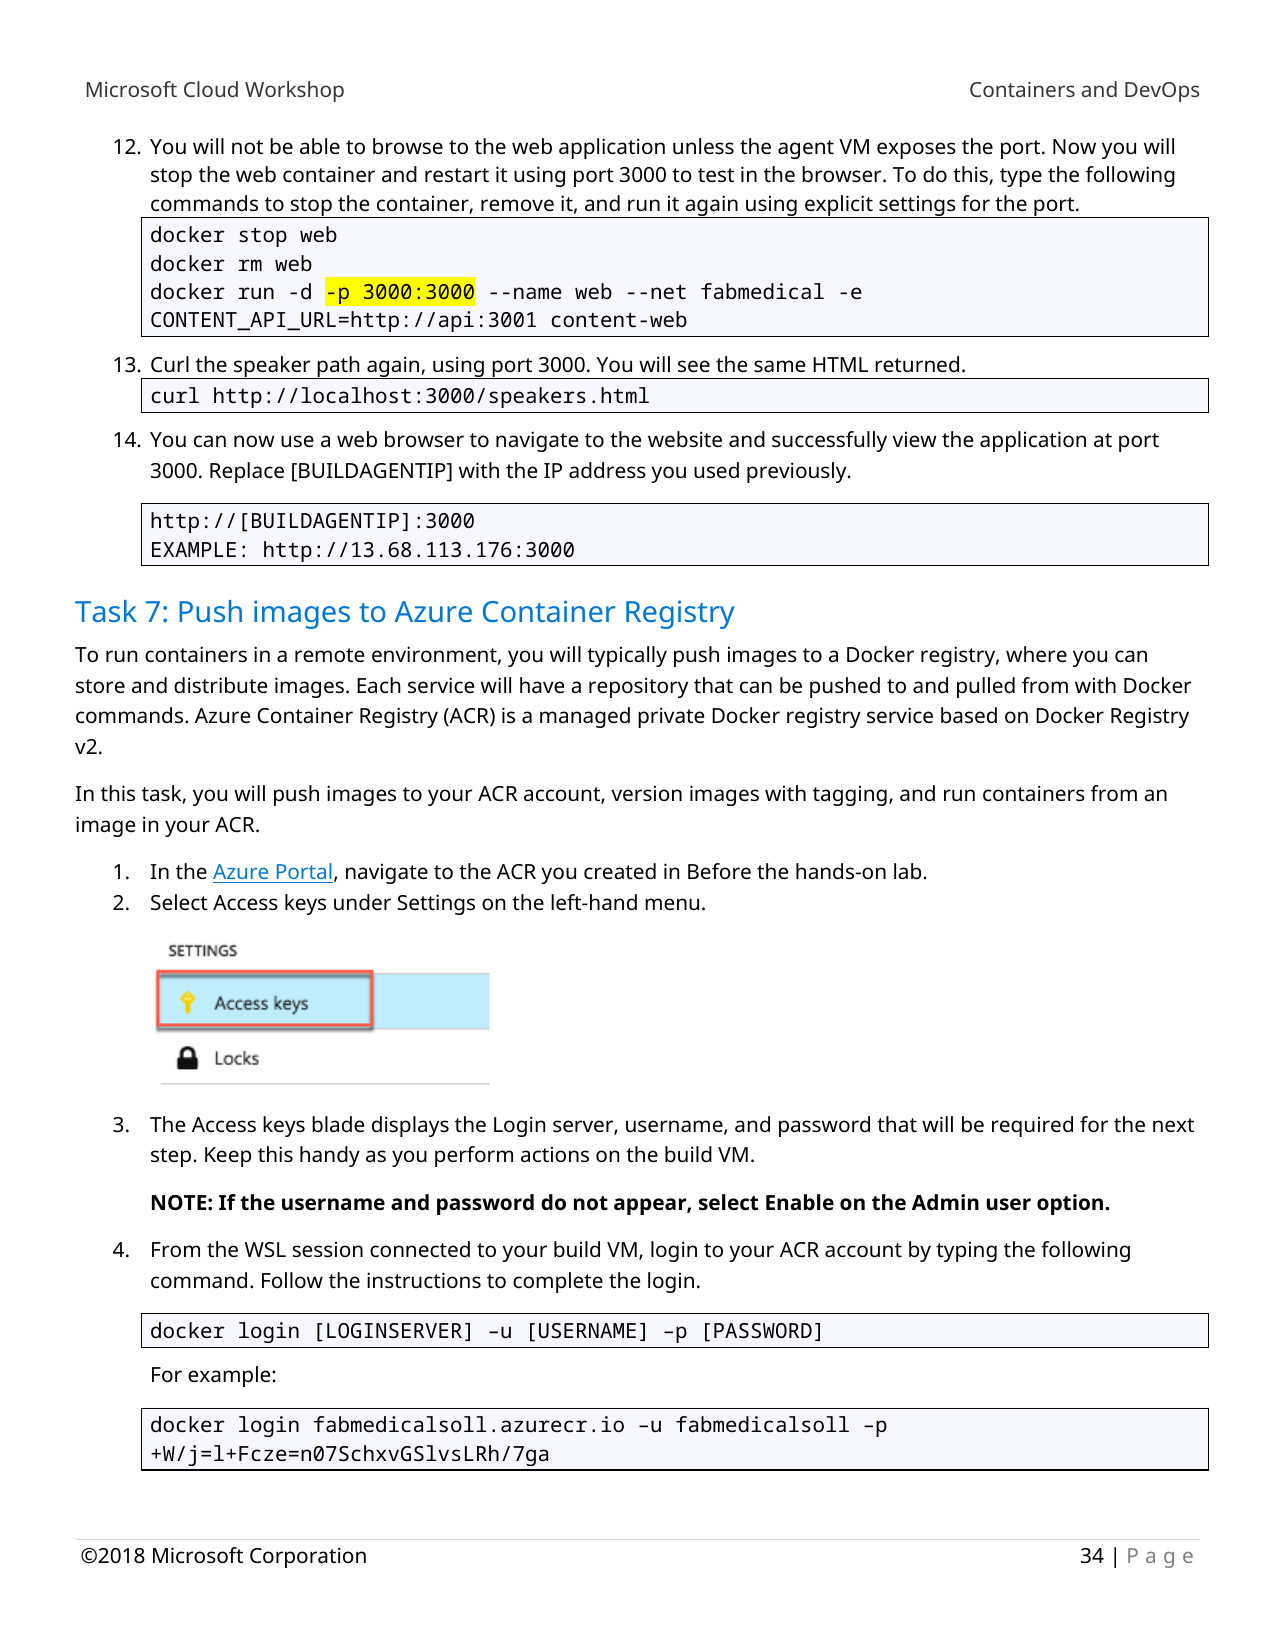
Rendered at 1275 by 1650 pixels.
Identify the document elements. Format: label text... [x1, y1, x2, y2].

text To run containers in a remote environment, you will typically push images to a Docker registry, where you can store and distribute images. Each service will have a repository that can be pushed to and pulled from with Docker commands. Azure Container Registry (ACR) is a managed private Docker registry service based on Docker Registry v2. [75, 640, 1200, 761]
subtitle Task 7: Push images to Azure Container Registry [75, 591, 1200, 631]
list You can now use a web browser to navigate to the website and successfully view the application at port 3000. Replace [BUILDAGENTIP] with the IP address you used previously. [112, 425, 1200, 484]
text docker login fabmedicalsoll.azurecr.io –u fabmedicalsoll –p +W/j=l+Fcze=n07SchxvGSlvsLRh/7ga [142, 1409, 1208, 1469]
picture [155, 935, 502, 1091]
list The Access keys blade displays the Login server, username, and password that will be required for the next step. Keep this handy as you perform actions on the build VM. [112, 1110, 1200, 1169]
list From the WSL session connected to your build VM, login to your ACR account by typing the following command. Follow the instructions to complete the login. [112, 1235, 1200, 1294]
list Select Access keys under Settings on the left-hand menu. [112, 888, 1200, 917]
text For example: [150, 1360, 1200, 1389]
text docker stop web [142, 218, 1208, 246]
text In this task, you will push images to your ACR account, version images with tagging, and run containers from an image in your ACR. [75, 779, 1200, 839]
list In the Azure Portal, navigate to the ACR you created in Before the hands-on lab. [112, 857, 1200, 886]
list Curl the speaker path again, using port 3000. You will see the same HTML returned. [112, 350, 1200, 378]
text docker run -d -p 3000:3000 --name web --net fabmedical -e CONTENT_API_URL=http://api:3001 content-web [142, 274, 1208, 336]
text curl http://localhost:3000/speakers.html [142, 379, 1208, 412]
text EXAMPLE: http://13.68.113.176:3000 [142, 532, 1208, 565]
text docker login [LOGINSERVER] –u [USERNAME] –p [PASSWORD] [142, 1314, 1208, 1347]
text http://[BUILDAGENTIP]:3000 [142, 504, 1208, 532]
text NOTE: If the username and password do not appear, select Enable on the Admin user option. [150, 1188, 1200, 1216]
text docker rm web [142, 246, 1208, 274]
list You will not be able to browse to the web application unless the agent VM exposes the port. Now you will stop the web container and restart it using port 3000 to test in the browser. To do this, type the following commands to stop the container, remove it, and run it again using explicit settings for the port. [112, 132, 1200, 217]
